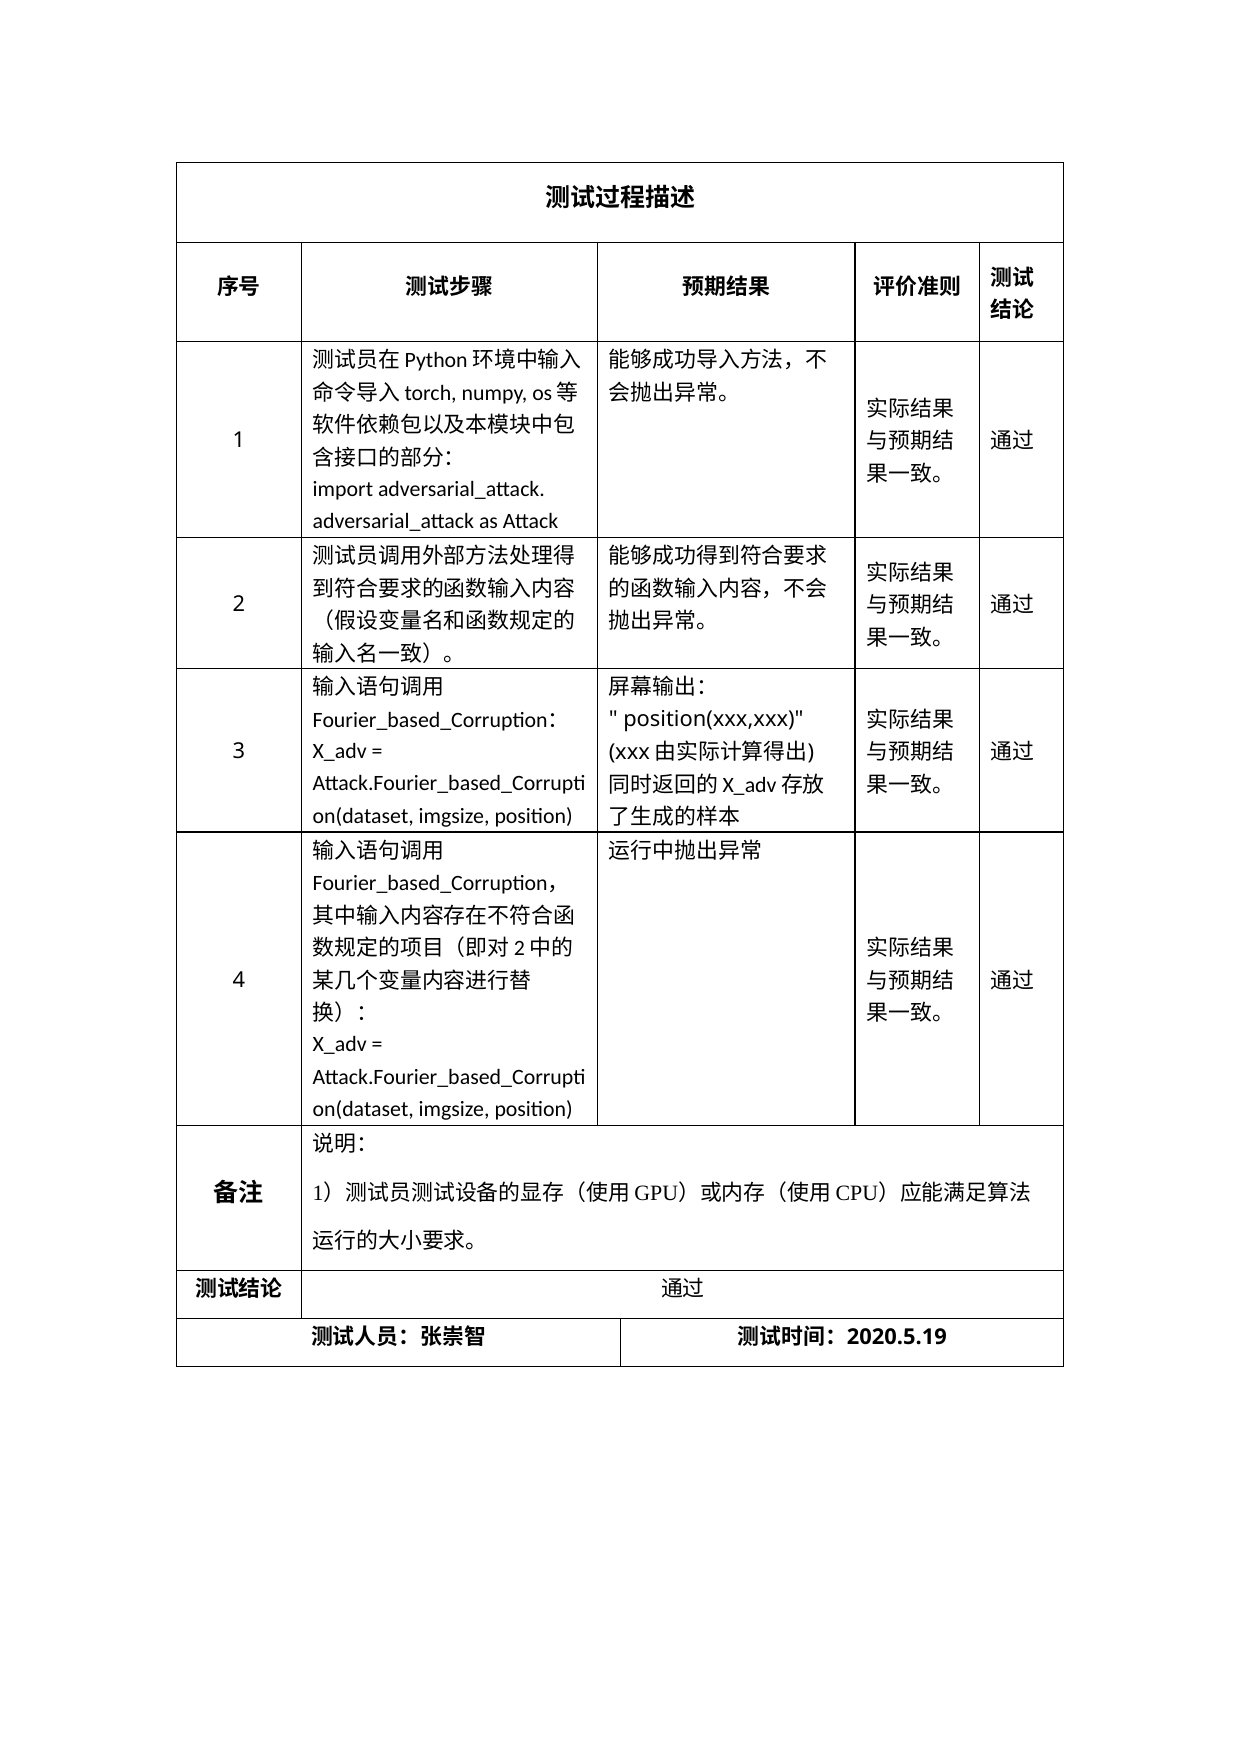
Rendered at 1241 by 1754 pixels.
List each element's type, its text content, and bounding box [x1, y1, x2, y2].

table_cell 能够成功得到符合要求的函数输入内容，不会抛出异常。 [598, 538, 854, 668]
table_cell 测试时间：2020.5.19 [621, 1319, 1063, 1366]
table_cell 2 [177, 538, 301, 668]
table_cell 预期结果 [598, 243, 854, 341]
table_cell 实际结果与预期结果一致。 [856, 538, 979, 668]
table_cell 测试过程描述 [177, 163, 1063, 242]
table_cell 3 [177, 669, 301, 831]
table_cell 通过 [980, 538, 1063, 668]
table_cell 通过 [302, 1271, 1063, 1318]
table_cell 测试员在Python环境中输入命令导入torch, numpy, os等软件依赖包以及本模块中包含接口的部分： import adversarial_attack. adversarial_attack as Attack [302, 342, 597, 537]
table_cell 屏幕输出： " position(xxx,xxx)" (xxx由实际计算得出) 同时返回的X_adv存放了生成的样本 [598, 669, 854, 831]
table_cell 测试结论 [177, 1271, 301, 1318]
table_cell 实际结果与预期结果一致。 [856, 342, 979, 537]
table_cell 测试人员：张崇智 [177, 1319, 620, 1366]
table_cell 序号 [177, 243, 301, 341]
table_cell 通过 [980, 342, 1063, 537]
table_cell 输入语句调用Fourier_based_Corruption，其中输入内容存在不符合函数规定的项目（即对2中的某几个变量内容进行替换）： X_adv = Attack.Fourier_based_Corruption(dataset, imgsize, position) [302, 833, 597, 1125]
table_cell 通过 [980, 833, 1063, 1125]
table_cell 通过 [980, 669, 1063, 831]
table_cell 1 [177, 342, 301, 537]
table_cell 测试员调用外部方法处理得到符合要求的函数输入内容 （假设变量名和函数规定的输入名一致）。 [302, 538, 597, 668]
table_cell 实际结果与预期结果一致。 [856, 669, 979, 831]
table_cell 说明： 1）测试员测试设备的显存（使用GPU）或内存（使用CPU）应能满足算法运行的大小要求。 [302, 1126, 1063, 1270]
table_cell 能够成功导入方法，不会抛出异常。 [598, 342, 854, 537]
table_cell 备注 [177, 1126, 301, 1270]
table_cell 4 [177, 833, 301, 1125]
table_cell 实际结果与预期结果一致。 [856, 833, 979, 1125]
table_cell 测试步骤 [302, 243, 597, 341]
table_cell 运行中抛出异常 [598, 833, 854, 1125]
table_cell 评价准则 [856, 243, 979, 341]
table_cell 输入语句调用Fourier_based_Corruption： X_adv = Attack.Fourier_based_Corruption(dataset, imgsize, position) [302, 669, 597, 831]
table_cell 测试结论 [980, 243, 1063, 341]
